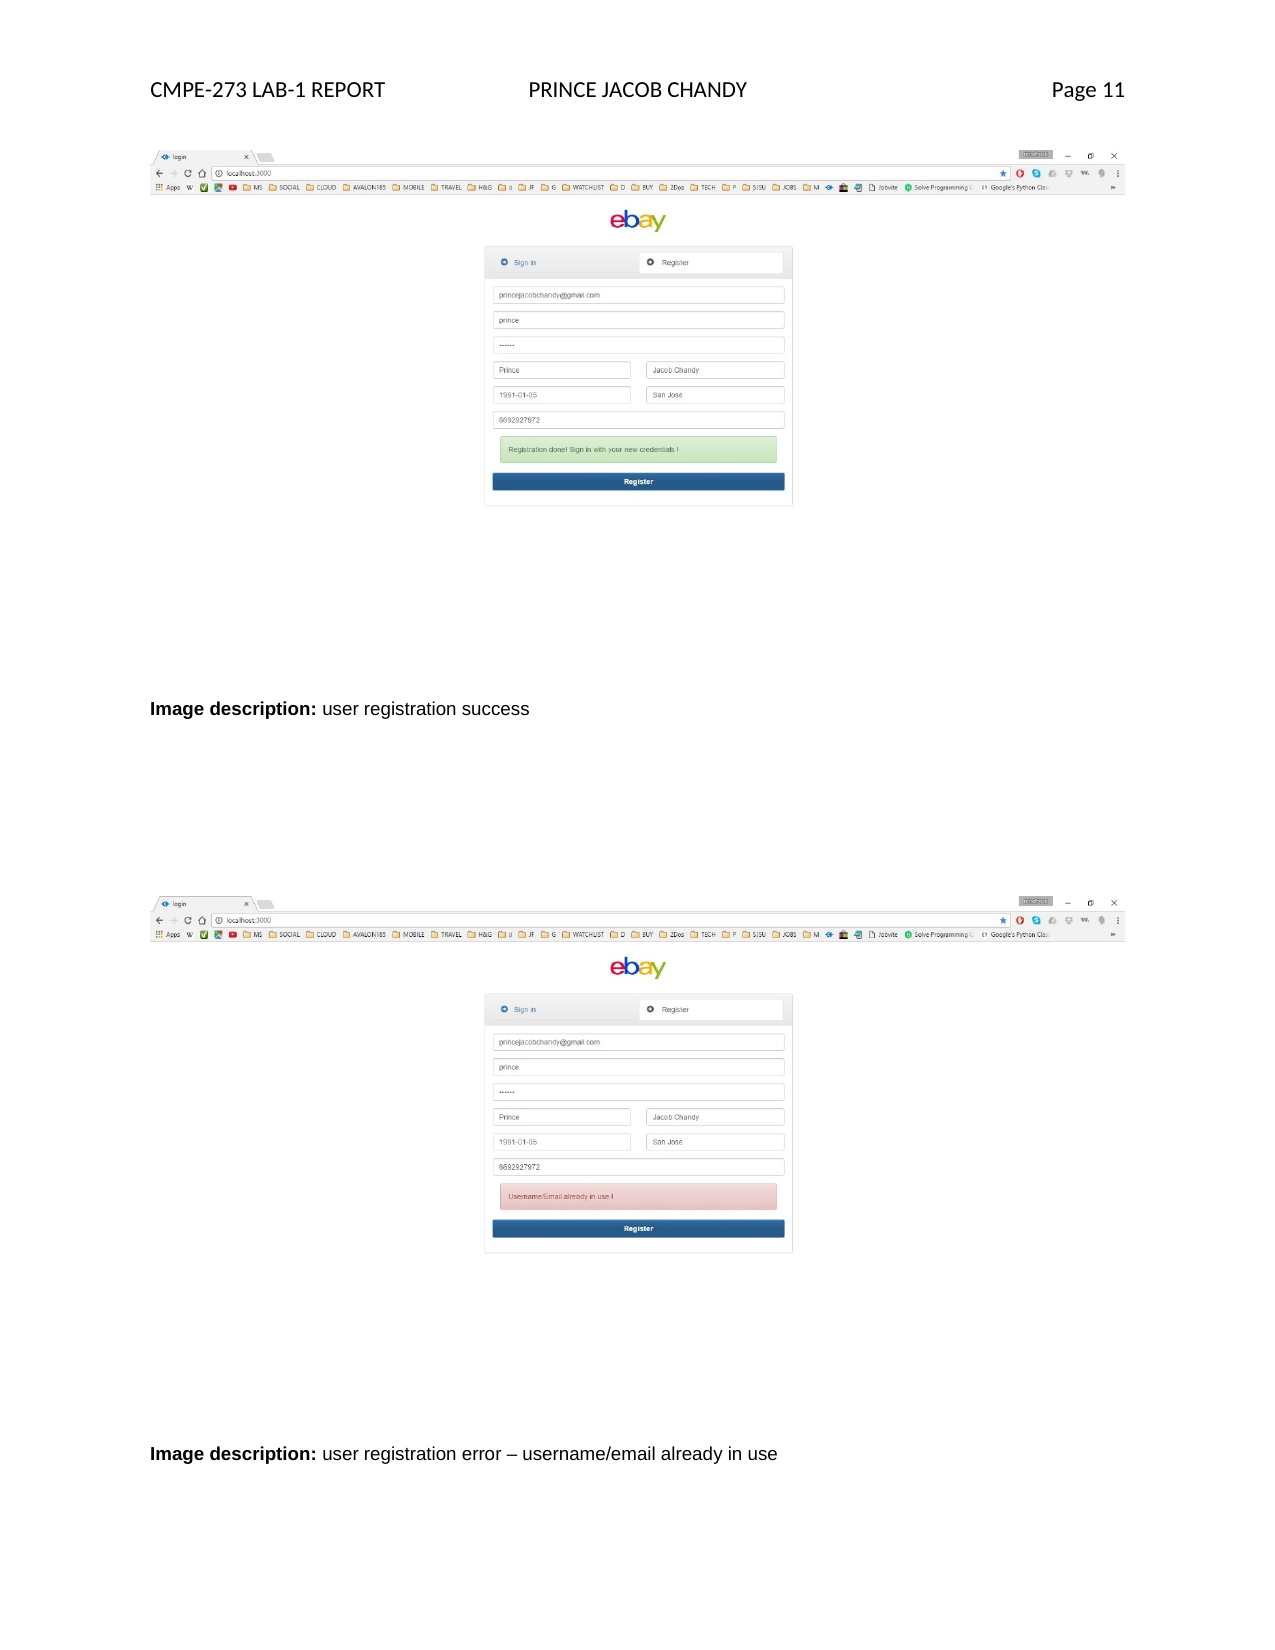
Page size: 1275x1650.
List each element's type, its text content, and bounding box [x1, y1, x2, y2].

picture [150, 150, 1125, 679]
picture [150, 896, 1125, 1425]
text Image description: user registration success [150, 697, 1125, 719]
text Image description: user registration error – username/email already in use [150, 1443, 1125, 1464]
